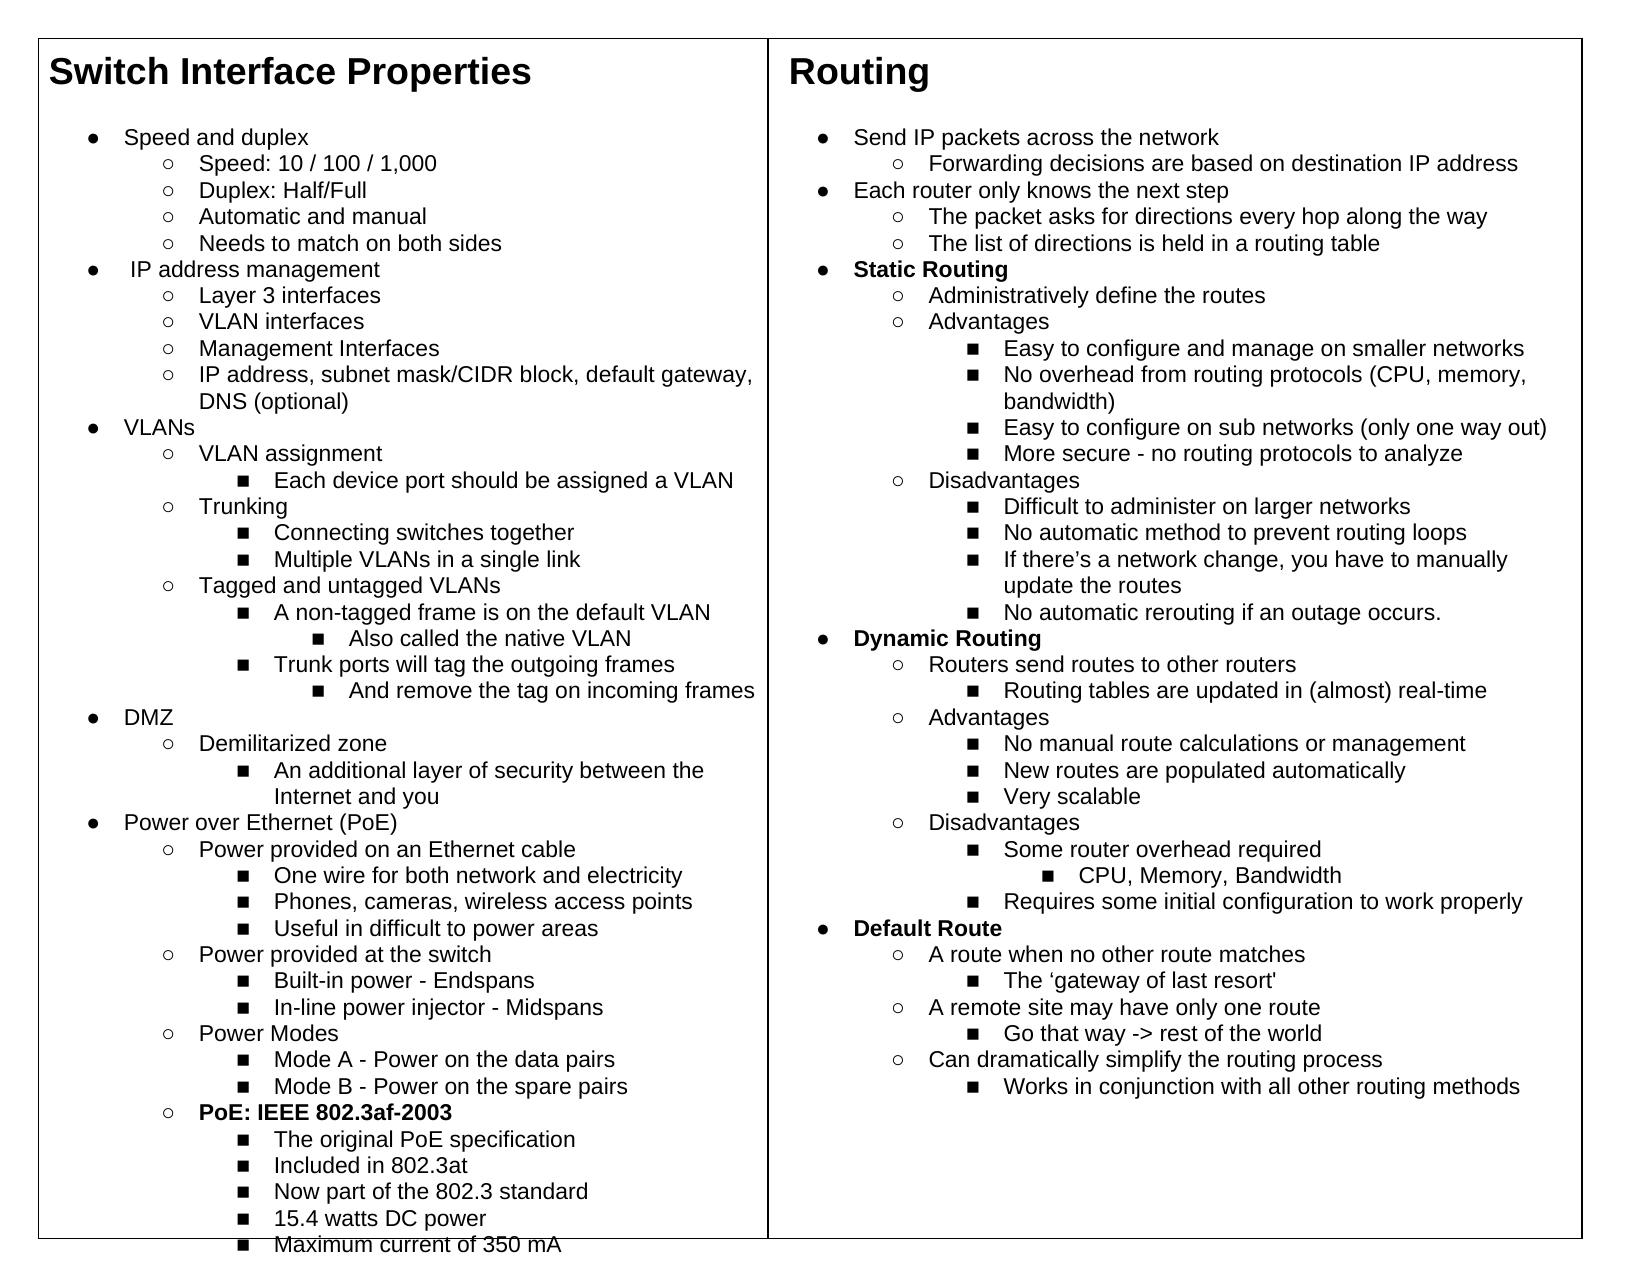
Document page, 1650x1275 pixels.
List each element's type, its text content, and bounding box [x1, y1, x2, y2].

table_header Routing Send IP packets across the network Forwarding decisions are based on destination IP address Each router only knows the next step The packet asks for directions every hop along the way The list of directions is held in a routing table Static Routing Administratively define the routes Advantages Easy to configure and manage on smaller networks No overhead from routing protocols (CPU, memory, bandwidth) Easy to configure on sub networks (only one way out) More secure - no routing protocols to analyze Disadvantages Difficult to administer on larger networks No automatic method to prevent routing loops If there’s a network change, you have to manually update the routes No automatic rerouting if an outage occurs. Dynamic Routing Routers send routes to other routers Routing tables are updated in (almost) real-time Advantages No manual route calculations or management New routes are populated automatically Very scalable Disadvantages Some router overhead required CPU, Memory, Bandwidth Requires some initial configuration to work properly Default Route A route when no other route matches The ‘gateway of last resort' A remote site may have only one route Go that way -> rest of the world Can dramatically simplify the routing process Works in conjunction with all other routing methods [769, 39, 1581, 1238]
table_header Switch Interface Properties Speed and duplex Speed: 10 / 100 / 1,000 Duplex: Half/Full Automatic and manual Needs to match on both sides IP address management Layer 3 interfaces VLAN interfaces Management Interfaces IP address, subnet mask/CIDR block, default gateway, DNS (optional) VLANs VLAN assignment Each device port should be assigned a VLAN Trunking Connecting switches together Multiple VLANs in a single link Tagged and untagged VLANs A non-tagged frame is on the default VLAN Also called the native VLAN Trunk ports will tag the outgoing frames And remove the tag on incoming frames DMZ Demilitarized zone An additional layer of security between the Internet and you Power over Ethernet (PoE) Power provided on an Ethernet cable One wire for both network and electricity Phones, cameras, wireless access points Useful in difficult to power areas Power provided at the switch Built-in power - Endspans In-line power injector - Midspans Power Modes Mode A - Power on the data pairs Mode B - Power on the spare pairs PoE: IEEE 802.3af-2003 The original PoE specification Included in 802.3at Now part of the 802.3 standard 15.4 watts DC power Maximum current of 350 mA PoE+: IEEE 802.3at-2009 The updated PoE specification Now also part of the 802.3 standard 25.5 watts DC power Maximum current of 600 mA Port mirroring Examine a copy of the traffic Port mirror (SPAN), network tap No way to block (prevent) traffic [39, 39, 767, 1238]
